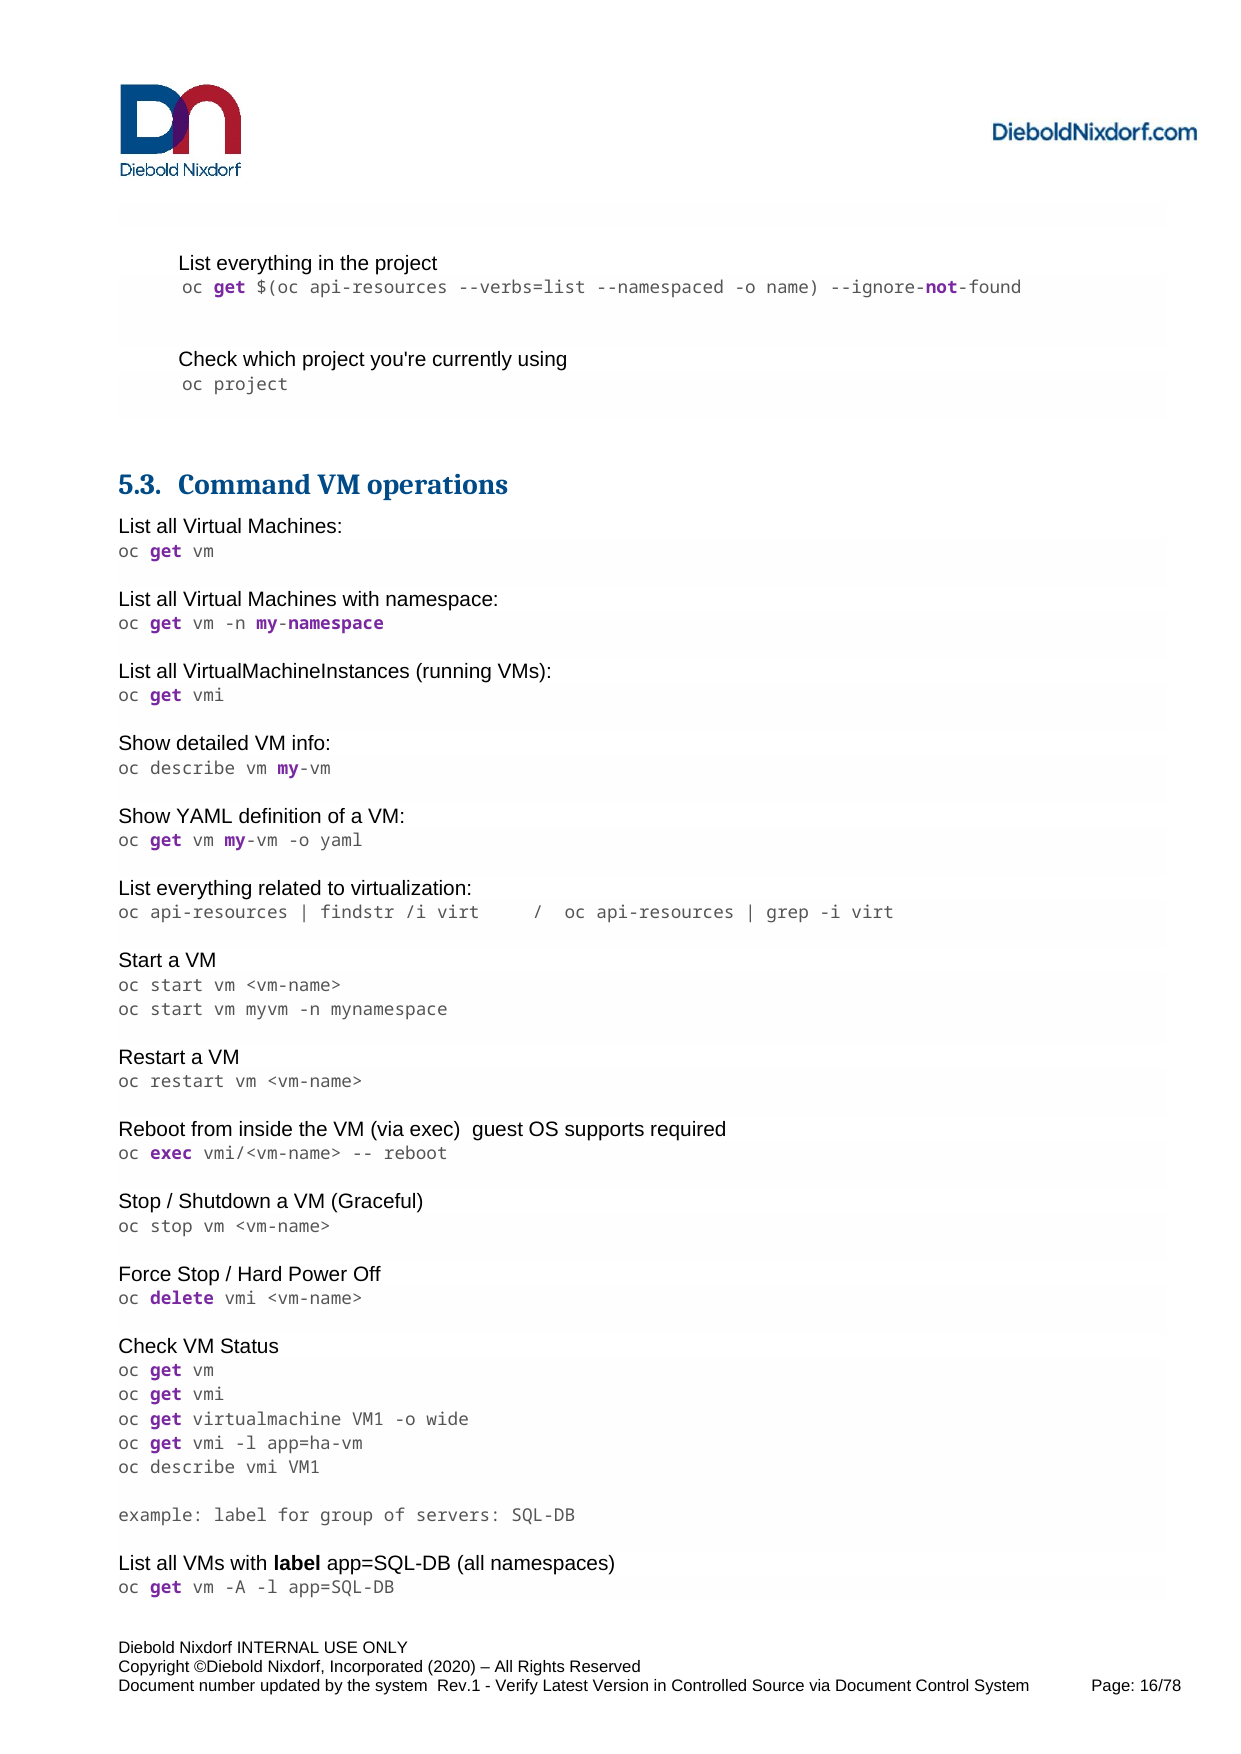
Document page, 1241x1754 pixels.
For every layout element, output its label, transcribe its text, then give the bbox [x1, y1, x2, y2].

text Reboot from inside the VM (via exec) guest OS supports required [118, 1117, 1166, 1141]
text List all VMs with label app=SQL-DB (all namespaces) [118, 1551, 1166, 1575]
text List all Virtual Machines with namespace: [118, 587, 1166, 611]
text Check which project you're currently using [178, 347, 1166, 371]
picture [990, 118, 1200, 144]
text oc restart vm <vm-name> [118, 1068, 1166, 1093]
text example: label for group of servers: SQL-DB [118, 1503, 1166, 1527]
text oc get vm my-vm -o yaml [118, 827, 1166, 852]
text Stop / Shutdown a VM (Graceful) [118, 1189, 1166, 1213]
text oc delete vmi <vm-name> [118, 1285, 1166, 1309]
text oc get vm -n my-namespace [118, 611, 1166, 635]
text oc api-resources | findstr /i virt / oc api-resources | grep -i virt [118, 900, 1166, 924]
text Force Stop / Hard Power Off [118, 1261, 1166, 1285]
text oc exec vmi/<vm-name> -- reboot [118, 1141, 1166, 1165]
text oc get vmi -l app=ha-vm [118, 1430, 1166, 1454]
text oc get vmi [118, 683, 1166, 707]
text oc get virtualmachine VM1 -o wide [118, 1406, 1166, 1430]
text oc describe vmi VM1 [118, 1454, 1166, 1478]
text oc stop vm <vm-name> [118, 1213, 1166, 1237]
picture [118, 83, 242, 179]
text Restart a VM [118, 1044, 1166, 1068]
subtitle Command VM operations [118, 468, 1166, 502]
text oc project [118, 371, 1166, 395]
text oc start vm myvm -n mynamespace [118, 996, 1166, 1020]
text List all Virtual Machines: [118, 514, 1166, 538]
text Check VM Status [118, 1334, 1166, 1358]
text oc get vm [118, 1358, 1166, 1382]
text List all VirtualMachineInstances (running VMs): [118, 659, 1166, 683]
text oc start vm <vm-name> [118, 972, 1166, 996]
text List everything in the project [178, 251, 1166, 274]
text List everything related to virtualization: [118, 876, 1166, 900]
text Show YAML definition of a VM: [118, 803, 1166, 827]
text oc get vm [118, 538, 1166, 562]
text oc get $(oc api-resources --verbs=list --namespaced -o name) --ignore-not-found [118, 274, 1166, 299]
text oc get vm -A -l app=SQL-DB [118, 1575, 1166, 1599]
text Show detailed VM info: [118, 731, 1166, 755]
text oc describe vm my-vm [118, 755, 1166, 779]
text Start a VM [118, 948, 1166, 972]
text oc get vmi [118, 1382, 1166, 1406]
